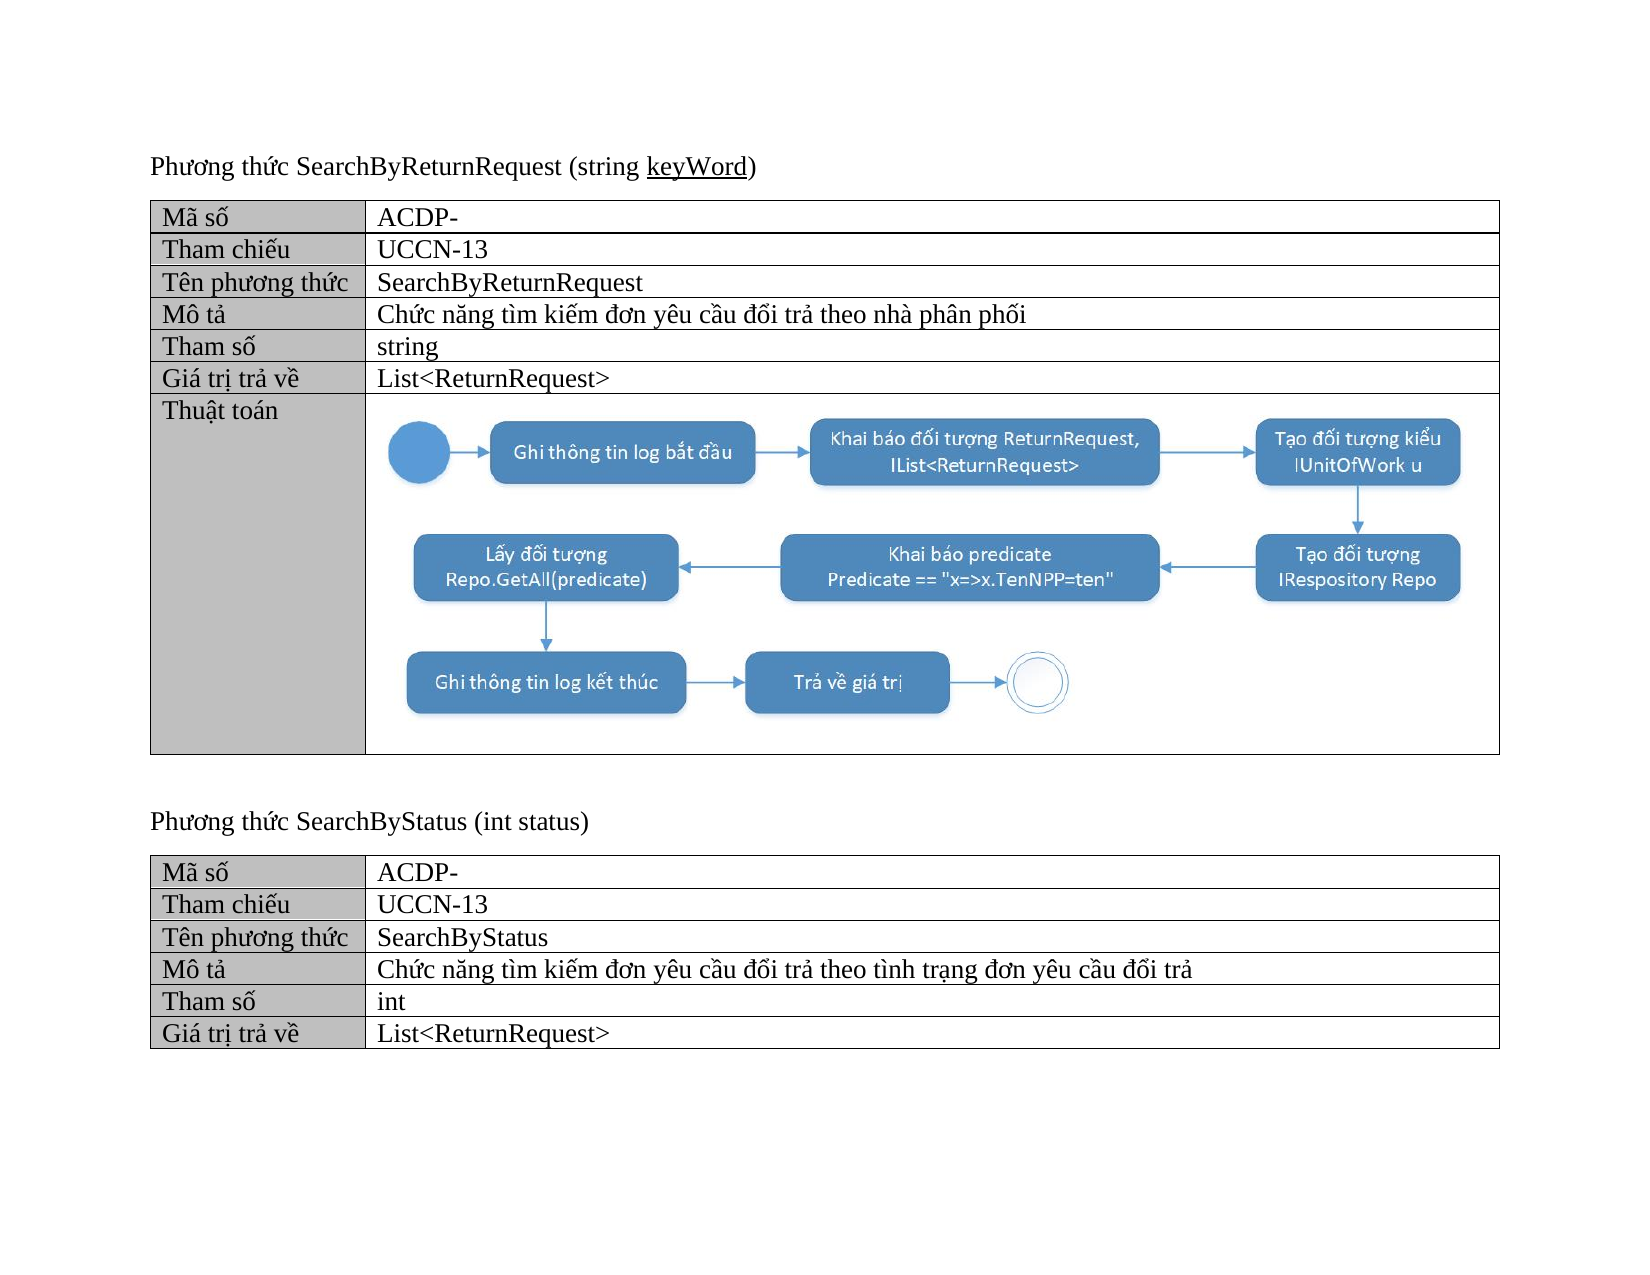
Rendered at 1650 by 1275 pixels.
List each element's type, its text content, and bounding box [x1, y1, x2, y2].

picture [379, 415, 1470, 723]
table_cell Chức năng tìm kiếm đơn yêu cầu đổi trả theo tình trạng đơn yêu cầu đổi trả [366, 953, 1499, 984]
table_cell Chức năng tìm kiếm đơn yêu cầu đổi trả theo nhà phân phối [366, 298, 1499, 329]
table_cell Thuật toán [151, 394, 365, 754]
table_cell Tham số [151, 985, 365, 1016]
table_cell Tham chiếu [151, 889, 365, 919]
table_cell [366, 394, 1499, 754]
table_cell Giá trị trả về [151, 362, 365, 393]
table_cell List<ReturnRequest> [366, 362, 1499, 393]
table_cell Tên phương thức [151, 266, 365, 297]
table_cell Tham số [151, 330, 365, 361]
table_header Mã số [151, 201, 365, 232]
table_cell string [366, 330, 1499, 361]
table_cell Tên phương thức [151, 921, 365, 952]
text Phương thức SearchByStatus (int status) [150, 805, 1500, 836]
table_cell Mô tả [151, 953, 365, 984]
table_cell List<ReturnRequest> [366, 1017, 1499, 1048]
table_cell UCCN-13 [366, 234, 1499, 264]
table_cell Mô tả [151, 298, 365, 329]
table_cell Tham chiếu [151, 234, 365, 264]
table_cell SearchByReturnRequest [366, 266, 1499, 297]
table_cell Giá trị trả về [151, 1017, 365, 1048]
table_header ACDP- [366, 201, 1499, 232]
table_cell SearchByStatus [366, 921, 1499, 952]
table_cell UCCN-13 [366, 889, 1499, 919]
table_cell int [366, 985, 1499, 1016]
table_header ACDP- [366, 856, 1499, 887]
table_header Mã số [151, 856, 365, 887]
text Phương thức SearchByReturnRequest (string keyWord) [150, 150, 1500, 181]
